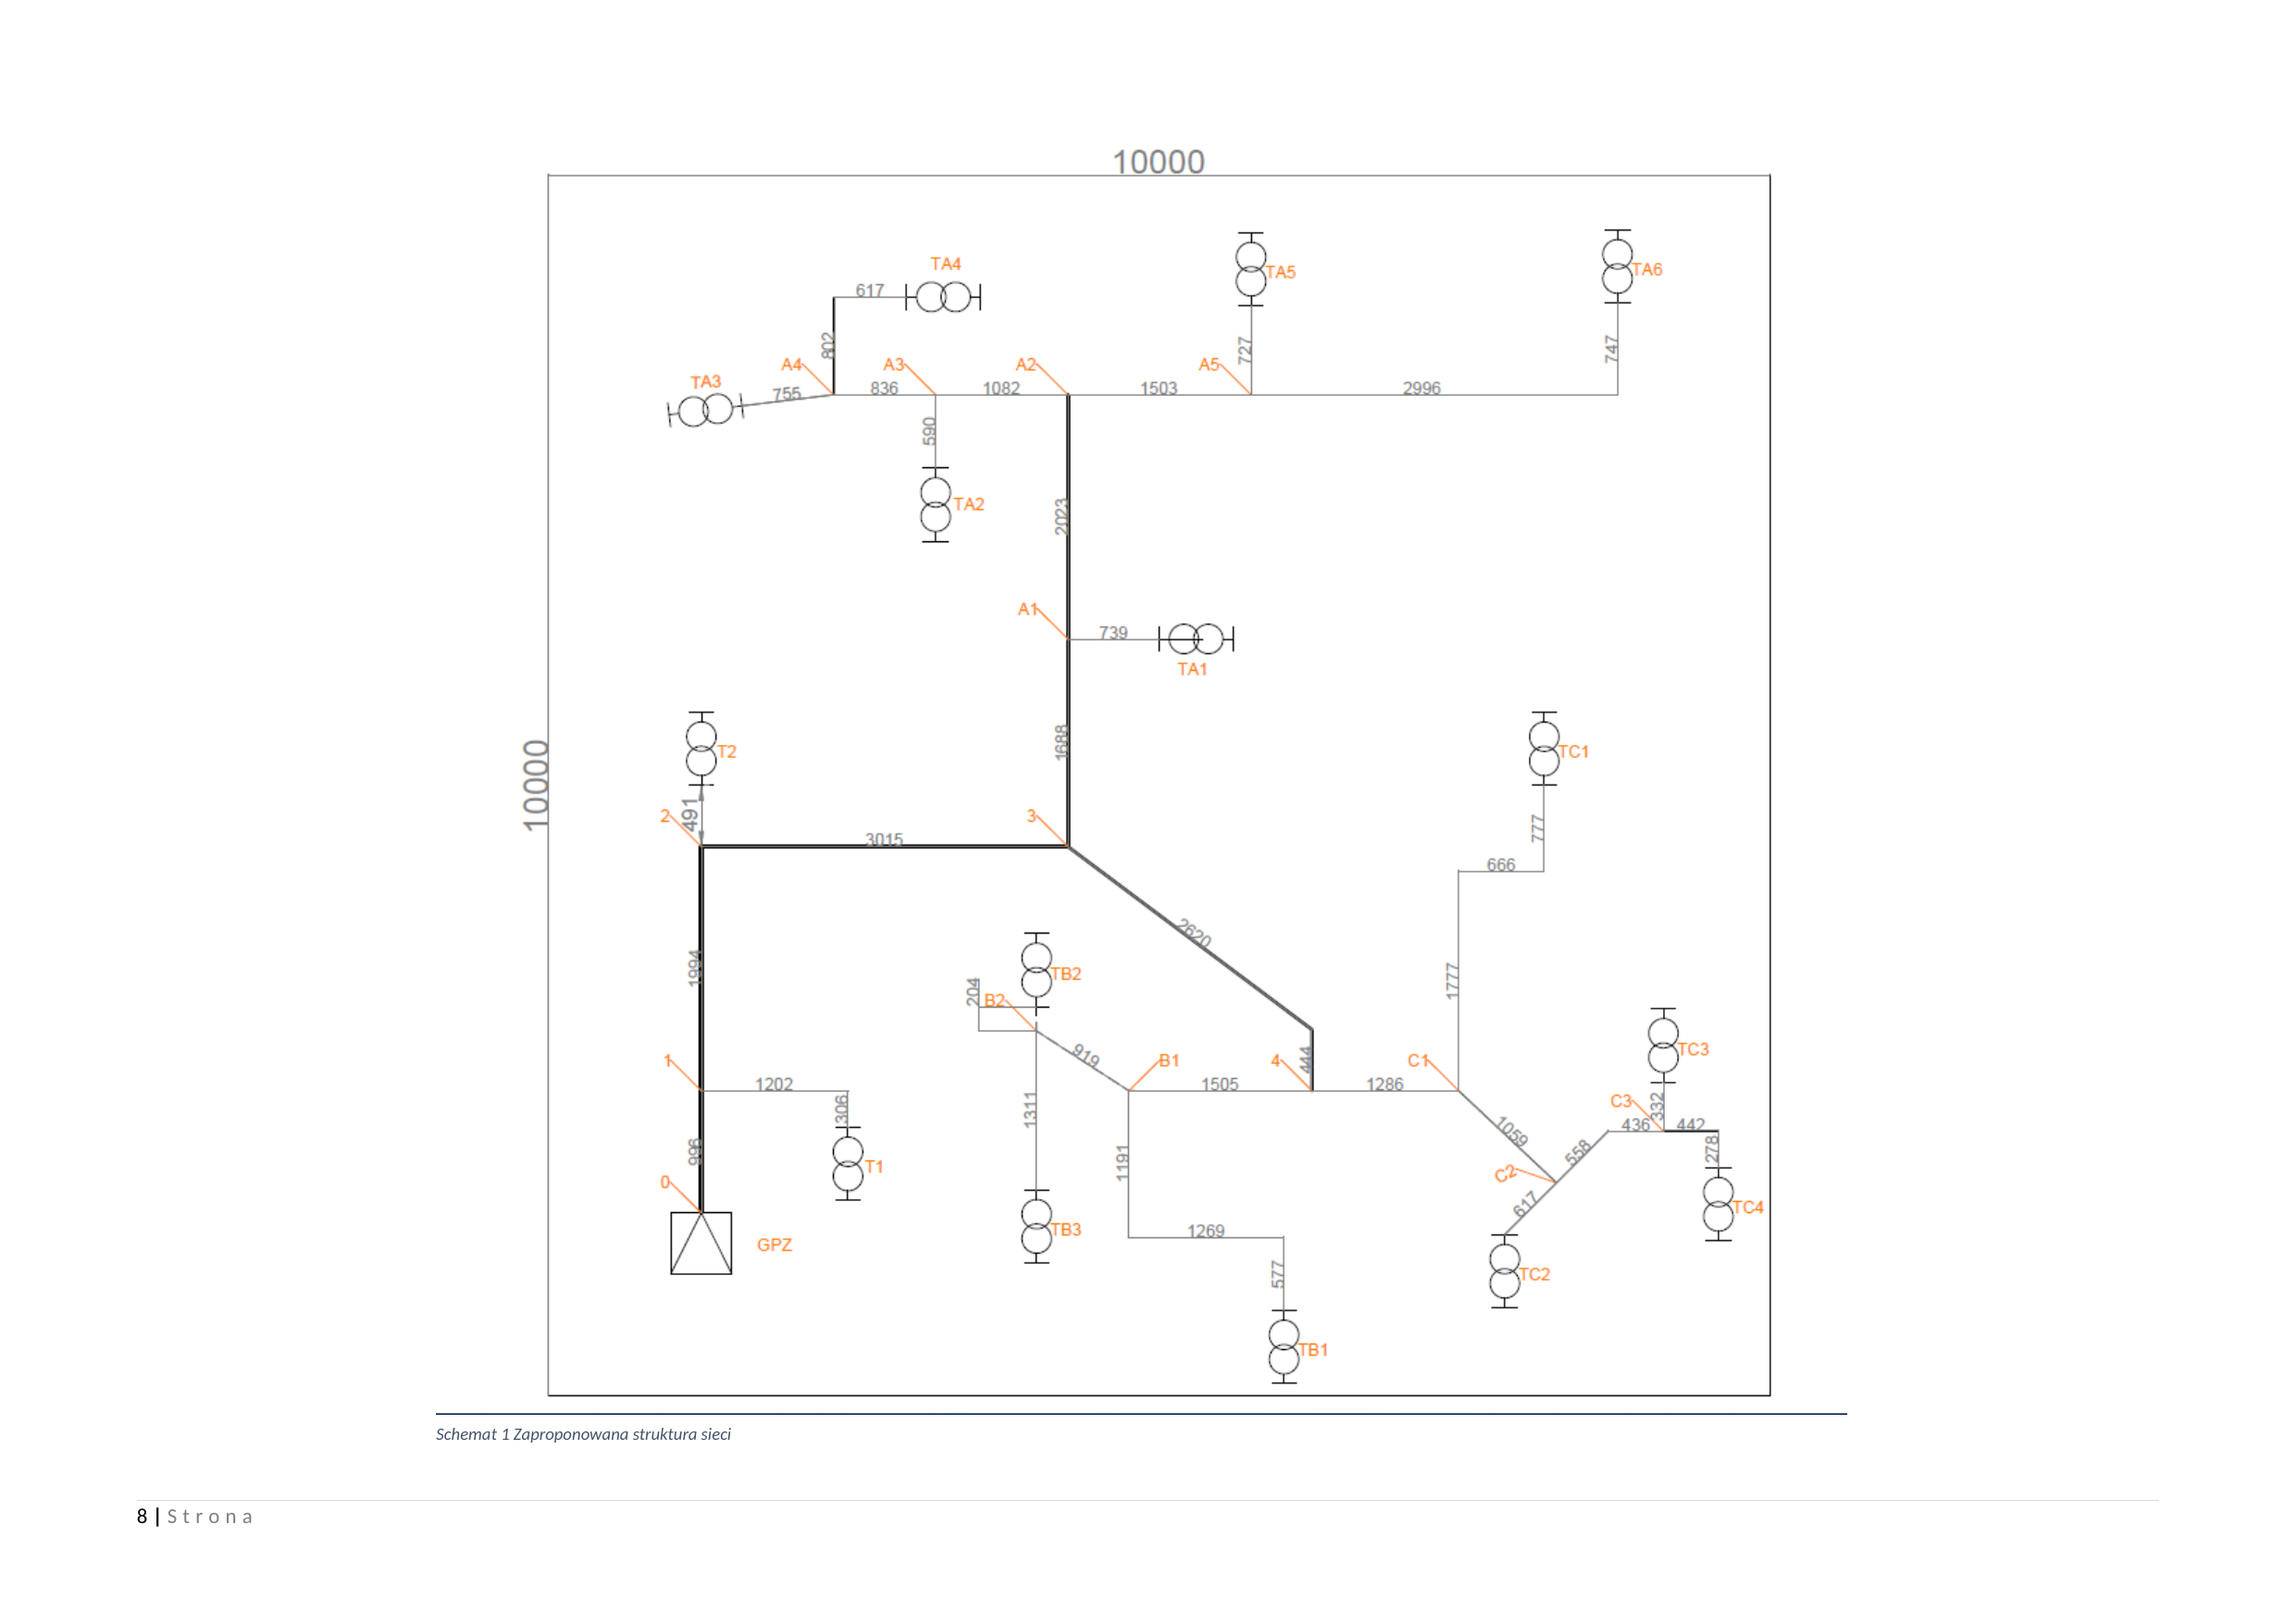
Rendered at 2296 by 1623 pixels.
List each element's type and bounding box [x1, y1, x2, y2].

picture [436, 136, 1848, 1415]
